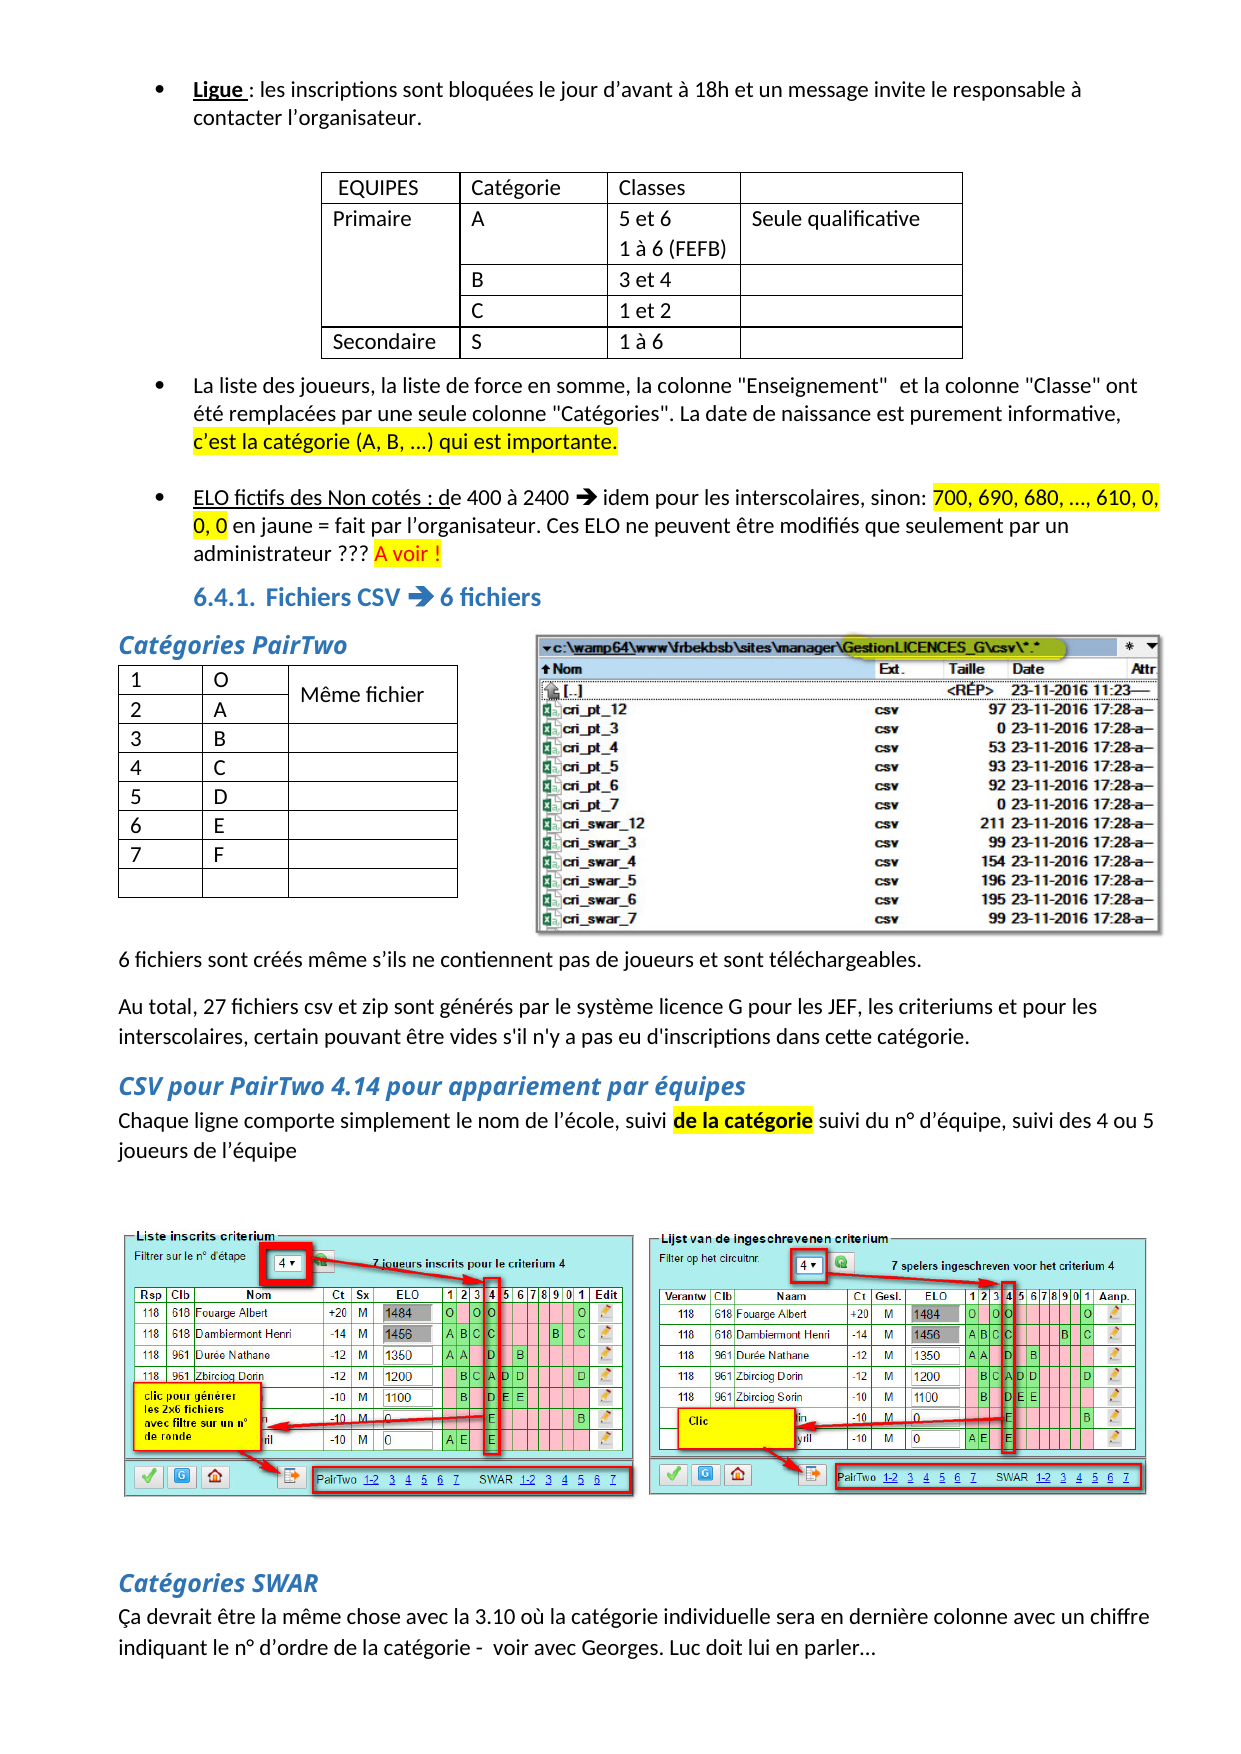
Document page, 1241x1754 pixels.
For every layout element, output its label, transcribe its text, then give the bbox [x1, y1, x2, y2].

table_cell 5 et 6 1 à 6 (FEFB) [608, 204, 740, 264]
table_cell [289, 753, 457, 781]
subtitle Catégories PairTwo [118, 628, 1165, 662]
table_header Classes [608, 173, 740, 203]
subtitle Fichiers CSV 6 fichiers [193, 580, 1165, 613]
table_cell A [461, 204, 607, 264]
list ELO fictifs des Non cotés : de 400 à 2400 idem pour les interscolaires, sinon: 700, 690, 680, …, 610, 0, 0, 0 en jaune = fait par l’organisateur. Ces ELO ne peuvent être modifiés que seulement par un administrateur ??? A voir ! [156, 483, 1165, 567]
table_cell C [203, 753, 288, 781]
picture [645, 1231, 1151, 1500]
table_cell 2 [119, 695, 202, 723]
table_header 1 [119, 666, 202, 694]
table_cell [289, 782, 457, 810]
table_cell [119, 869, 202, 897]
table_cell [289, 840, 457, 868]
table_cell E [203, 811, 288, 839]
list Ligue : les inscriptions sont bloquées le jour d’avant à 18h et un message invite le responsable à contacter l’organisateur. [156, 75, 1165, 159]
table_cell B [461, 265, 607, 295]
table_cell 6 [119, 811, 202, 839]
table_cell Primaire [322, 204, 459, 326]
table_cell F [203, 840, 288, 868]
table_cell [203, 869, 288, 897]
list La liste des joueurs, la liste de force en somme, la colonne "Enseignement" et la colonne "Classe" ont été remplacées par une seule colonne "Catégories". La date de naissance est purement informative, c’est la catégorie (A, B, ...) qui est importante. [156, 371, 1165, 483]
table_cell A [203, 695, 288, 723]
table_cell 3 [119, 724, 202, 752]
table_cell 3 et 4 [608, 265, 740, 295]
table_cell 1 et 2 [608, 296, 740, 326]
table_cell C [461, 296, 607, 326]
table_cell Secondaire [322, 328, 459, 357]
table_header EQUIPES [322, 173, 459, 203]
picture [531, 630, 1166, 939]
table_cell 4 [119, 753, 202, 781]
table_cell [741, 296, 962, 326]
table_cell B [203, 724, 288, 752]
table_cell 5 [119, 782, 202, 810]
table_header Catégorie [461, 173, 607, 203]
table_cell Seule qualificative [741, 204, 962, 264]
table_header Même fichier [289, 666, 457, 723]
text Chaque ligne comporte simplement le nom de l’école, suivi de la catégorie suivi du n° d’équipe, suivi des 4 ou 5 joueurs de l’équipe [118, 1106, 1165, 1164]
text Au total, 27 fichiers csv et zip sont générés par le système licence G pour les JEF, les criteriums et pour les interscolaires, certain pouvant être vides s'il n'y a pas eu d'inscriptions dans cette catégorie. [118, 992, 1165, 1050]
text 6 fichiers sont créés même s’ils ne contiennent pas de joueurs et sont téléchargeables. [118, 945, 1165, 973]
table_cell 7 [119, 840, 202, 868]
picture [118, 1229, 640, 1500]
table_cell S [461, 328, 607, 357]
table_cell D [203, 782, 288, 810]
table_cell [741, 328, 962, 357]
table_cell [289, 811, 457, 839]
table_cell [289, 869, 457, 897]
table_cell [289, 724, 457, 752]
text Ça devrait être la même chose avec la 3.10 où la catégorie individuelle sera en dernière colonne avec un chiffre indiquant le n° d’ordre de la catégorie - voir avec Georges. Luc doit lui en parler… [118, 1602, 1165, 1661]
table_header O [203, 666, 288, 694]
subtitle Catégories SWAR [118, 1566, 1165, 1600]
table_cell 1 à 6 [608, 328, 740, 357]
table_header [741, 173, 962, 203]
table_cell [741, 265, 962, 295]
subtitle CSV pour PairTwo 4.14 pour appariement par équipes [118, 1069, 1165, 1103]
